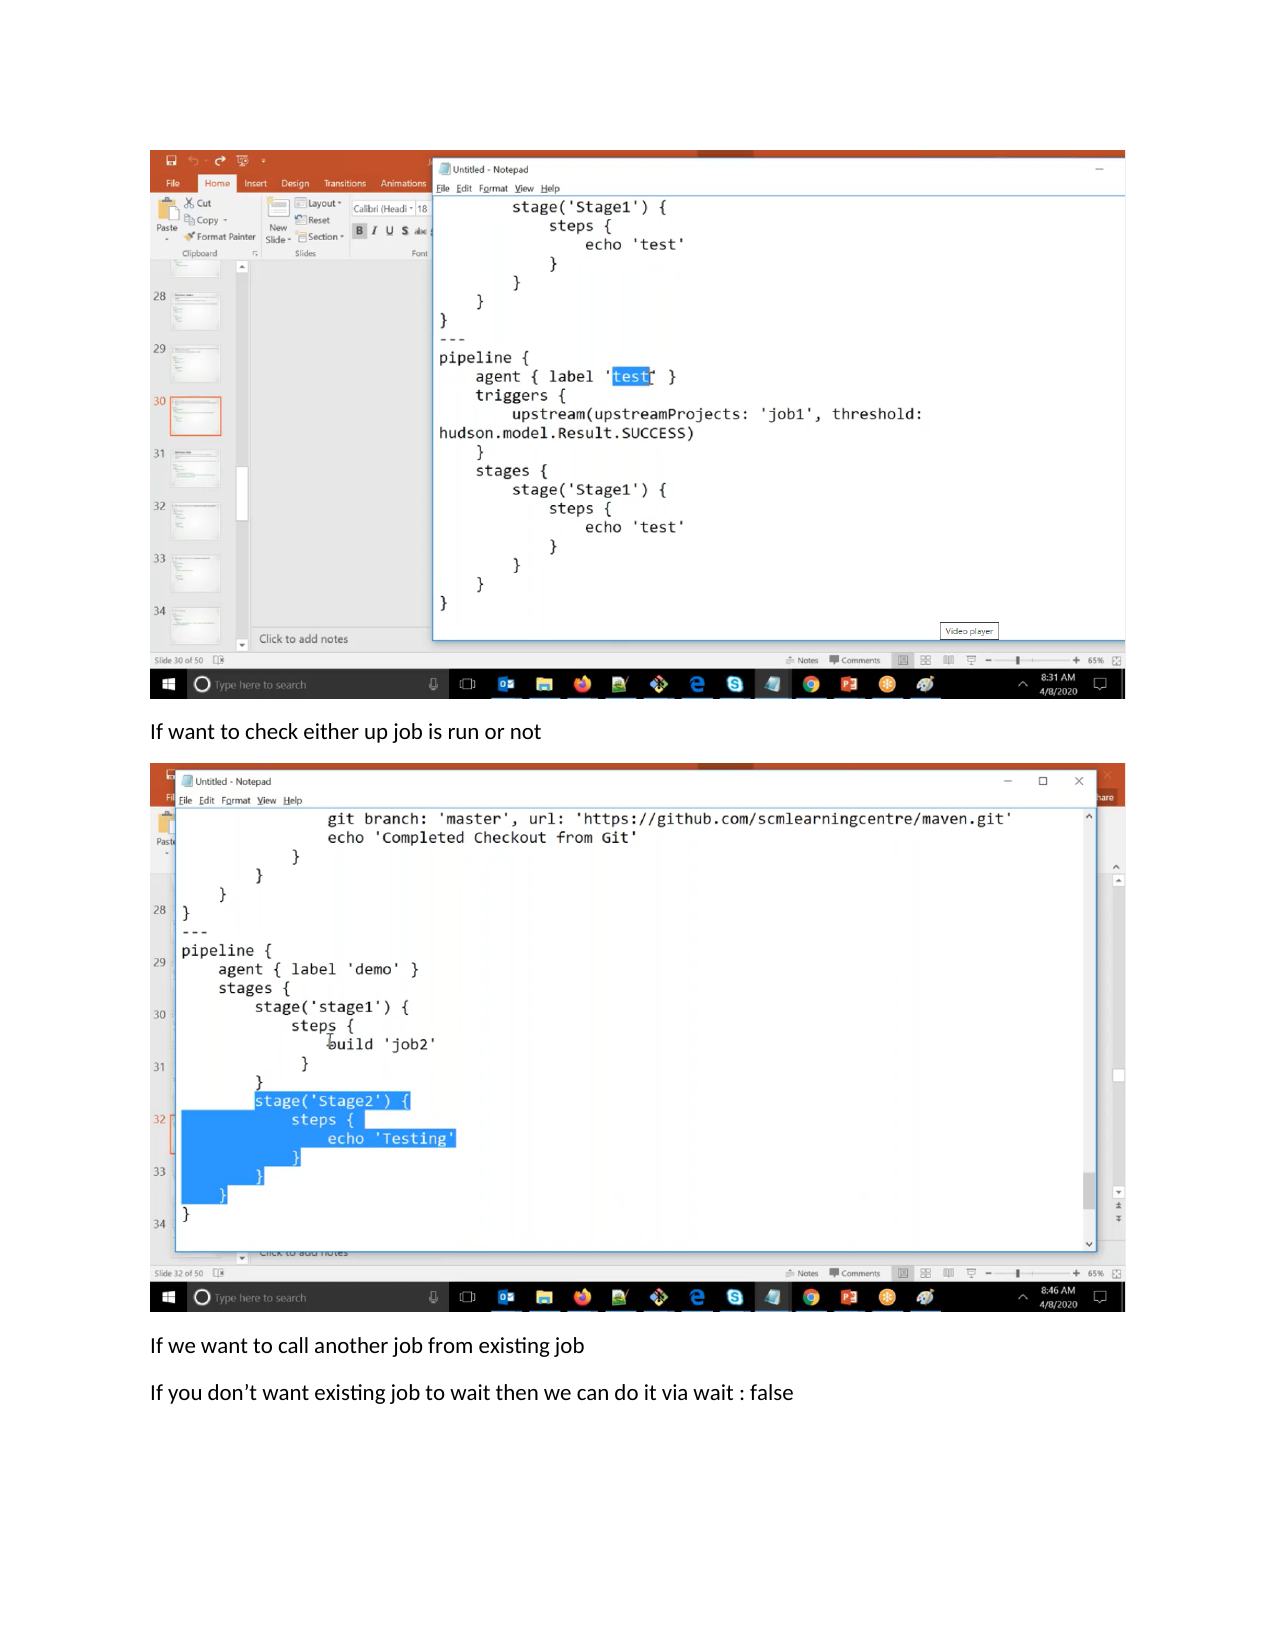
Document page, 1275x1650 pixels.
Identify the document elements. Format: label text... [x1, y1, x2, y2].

text If you don’t want existing job to wait then we can do it via wait : false [150, 1378, 1125, 1406]
picture [150, 150, 1125, 699]
text If we want to call another job from existing job [150, 1331, 1125, 1359]
text If want to check either up job is run or not [150, 717, 1125, 745]
picture [150, 763, 1125, 1312]
